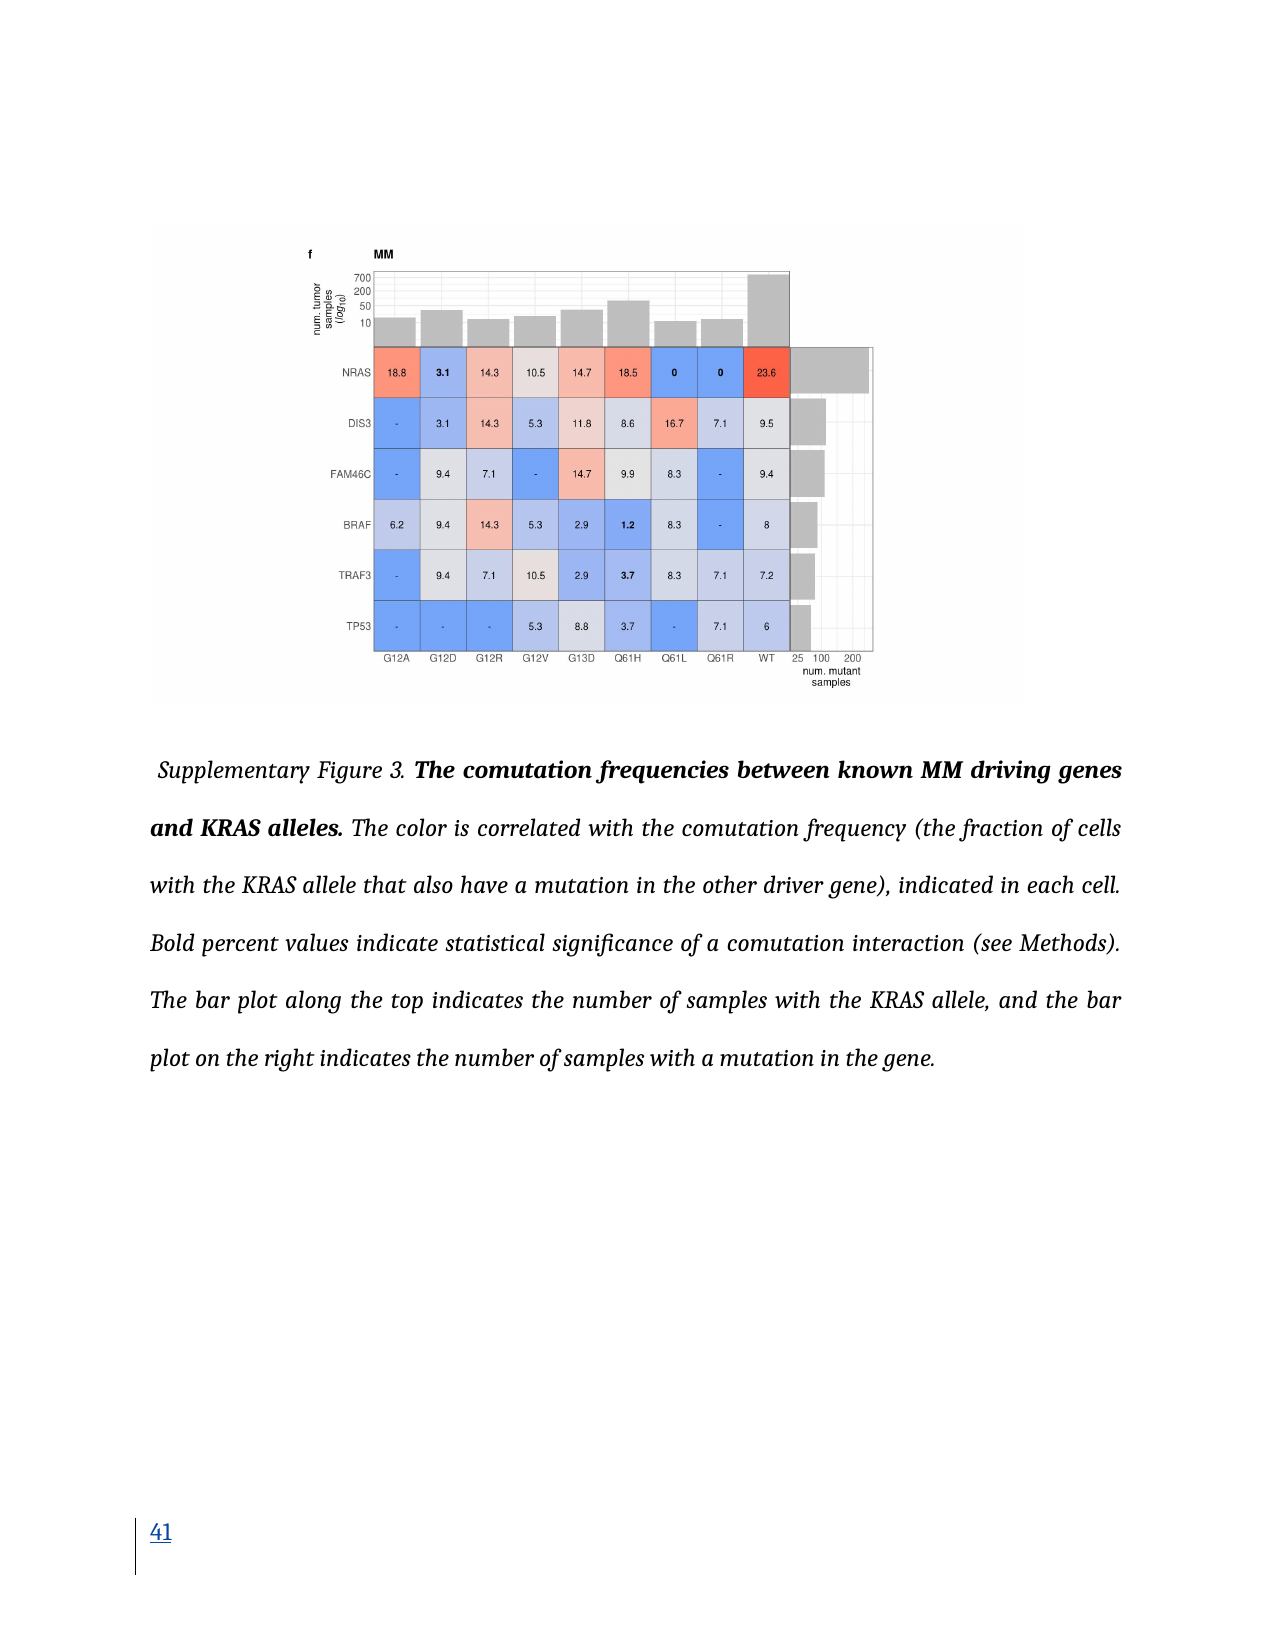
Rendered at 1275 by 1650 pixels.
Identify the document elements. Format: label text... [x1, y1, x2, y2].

picture [150, 220, 1025, 707]
text Supplementary Figure 3. The comutation frequencies between known MM driving genes and KRAS alleles. The color is correlated with the comutation frequency (the fraction of cells with the KRAS allele that also have a mutation in the other driver gene), indicated in each cell. Bold percent values indicate statistical significance of a comutation interaction (see Methods). The bar plot along the top indicates the number of samples with the KRAS allele, and the bar plot on the right indicates the number of samples with a mutation in the gene. [150, 756, 1125, 1072]
